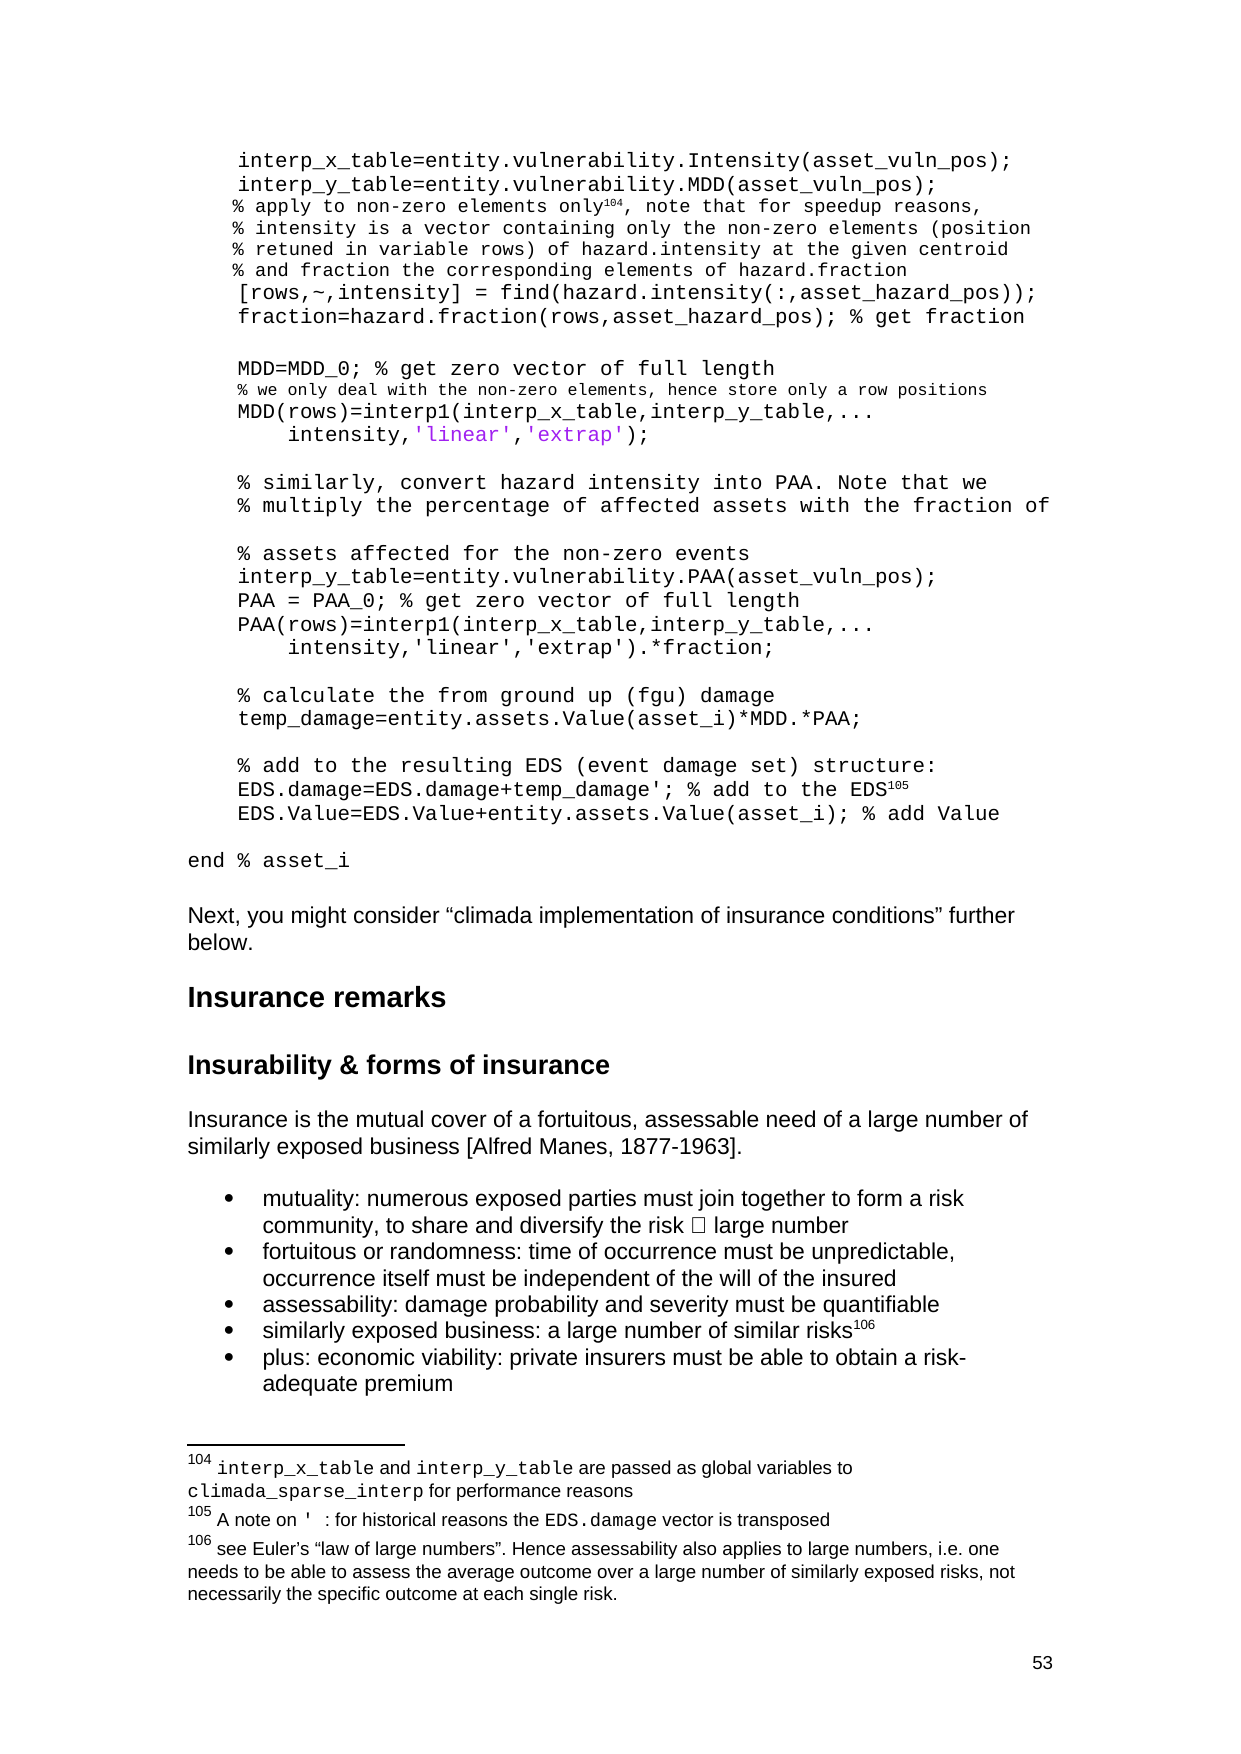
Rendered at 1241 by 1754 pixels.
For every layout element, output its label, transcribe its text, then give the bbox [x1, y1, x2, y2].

text % calculate the from ground up (fgu) damage temp_damage=entity.assets.Value(asset_i)*MDD.*PAA; [187, 684, 1053, 732]
list similarly exposed business: a large number of similar risks [225, 1317, 1053, 1343]
text % add to the resulting EDS (event damage set) structure: [187, 756, 1053, 779]
text Next, you might consider “climada implementation of insurance conditions” further below. [187, 902, 1053, 955]
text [187, 150, 1053, 197]
subtitle Insurance remarks [187, 980, 1053, 1014]
text % similarly, convert hazard intensity into PAA. Note that we % multiply the percentage of affected assets with the fraction of % assets affected for the non-zero events interp_y_table=entity.vulnerability.PAA(asset_vuln_pos); [187, 448, 1053, 590]
text MDD(rows)=interp1(interp_x_table,interp_y_table,... intensity,'linear','extrap'); [187, 401, 1053, 448]
text EDS.damage=EDS.damage+temp_damage'; % add to the EDS [187, 779, 1053, 803]
text % apply to non-zero elements only, note that for speedup reasons, % intensity is a vector containing only the non-zero elements (position % retuned in variable rows) of hazard.intensity at the given centroid % and fraction the corresponding elements of hazard.fraction [rows,~,intensity] = find(hazard.intensity(:,asset_hazard_pos)); [187, 197, 1053, 306]
text end % asset_i [187, 850, 1053, 874]
text % we only deal with the non-zero elements, hence store only a row positions [187, 382, 1053, 401]
text intensity,'linear','extrap').*fraction; [187, 637, 1053, 661]
text EDS.Value=EDS.Value+entity.assets.Value(asset_i); % add Value [187, 803, 1053, 826]
list fortuitous or randomness: time of occurrence must be unpredictable, occurrence itself must be independent of the will of the insured [225, 1238, 1053, 1291]
list mutuality: numerous exposed parties must join together to form a risk community, to share and diversify the risk  large number [225, 1185, 1053, 1238]
text fraction=hazard.fraction(rows,asset_hazard_pos); % get fraction [187, 306, 1053, 329]
subtitle Insurability & forms of insurance [187, 1049, 1053, 1080]
text PAA(rows)=interp1(interp_x_table,interp_y_table,... [187, 614, 1053, 637]
text PAA = PAA_0; % get zero vector of full length [187, 590, 1053, 614]
text MDD=MDD_0; % get zero vector of full length [187, 358, 1053, 382]
text Insurance is the mutual cover of a fortuitous, assessable need of a large number of similarly exposed business [Alfred Manes, 1877-1963]. [187, 1106, 1053, 1159]
list plus: economic viability: private insurers must be able to obtain a risk-adequate premium [225, 1343, 1053, 1396]
list assessability: damage probability and severity must be quantifiable [225, 1291, 1053, 1317]
